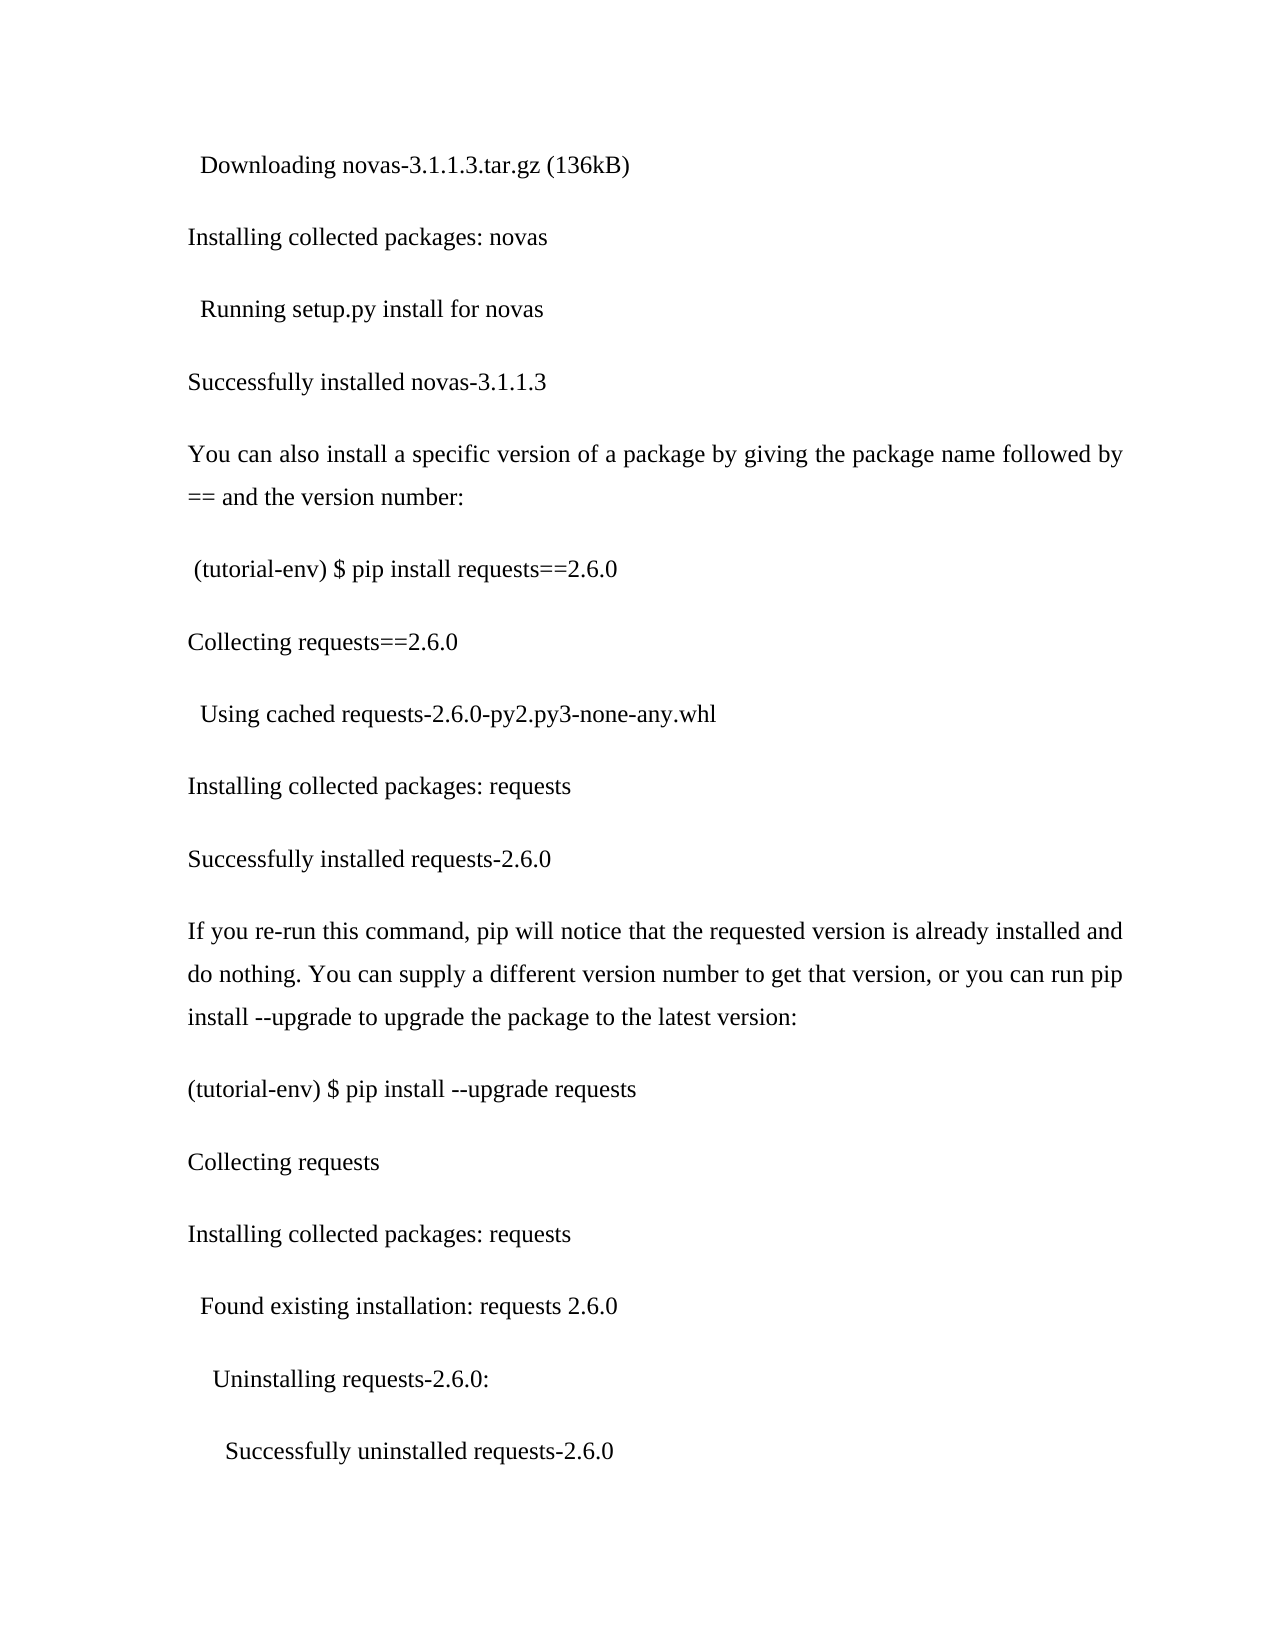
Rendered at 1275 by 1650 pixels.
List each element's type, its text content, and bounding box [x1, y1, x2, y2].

text Successfully installed requests-2.6.0 [187, 844, 1125, 872]
text Successfully uninstalled requests-2.6.0 [187, 1436, 1125, 1465]
text (tutorial-env) $ pip install --upgrade requests [187, 1074, 1125, 1103]
text Using cached requests-2.6.0-py2.py3-none-any.whl [187, 699, 1125, 728]
text Installing collected packages: novas [187, 222, 1125, 251]
text Downloading novas-3.1.1.3.tar.gz (136kB) [187, 150, 1125, 179]
text If you re-run this command, pip will notice that the requested version is already installed and do nothing. You can supply a different version number to get that version, or you can run pip install --upgrade to upgrade the package to the latest version: [187, 916, 1125, 1031]
text (tutorial-env) $ pip install requests==2.6.0 [187, 554, 1125, 583]
text Found existing installation: requests 2.6.0 [187, 1291, 1125, 1320]
text You can also install a specific version of a package by giving the package name followed by == and the version number: [187, 439, 1125, 511]
text Installing collected packages: requests [187, 1219, 1125, 1248]
text Running setup.py install for novas [187, 294, 1125, 323]
text Collecting requests==2.6.0 [187, 627, 1125, 656]
text Collecting requests [187, 1147, 1125, 1176]
text Installing collected packages: requests [187, 771, 1125, 800]
text Successfully installed novas-3.1.1.3 [187, 367, 1125, 396]
text Uninstalling requests-2.6.0: [187, 1364, 1125, 1392]
